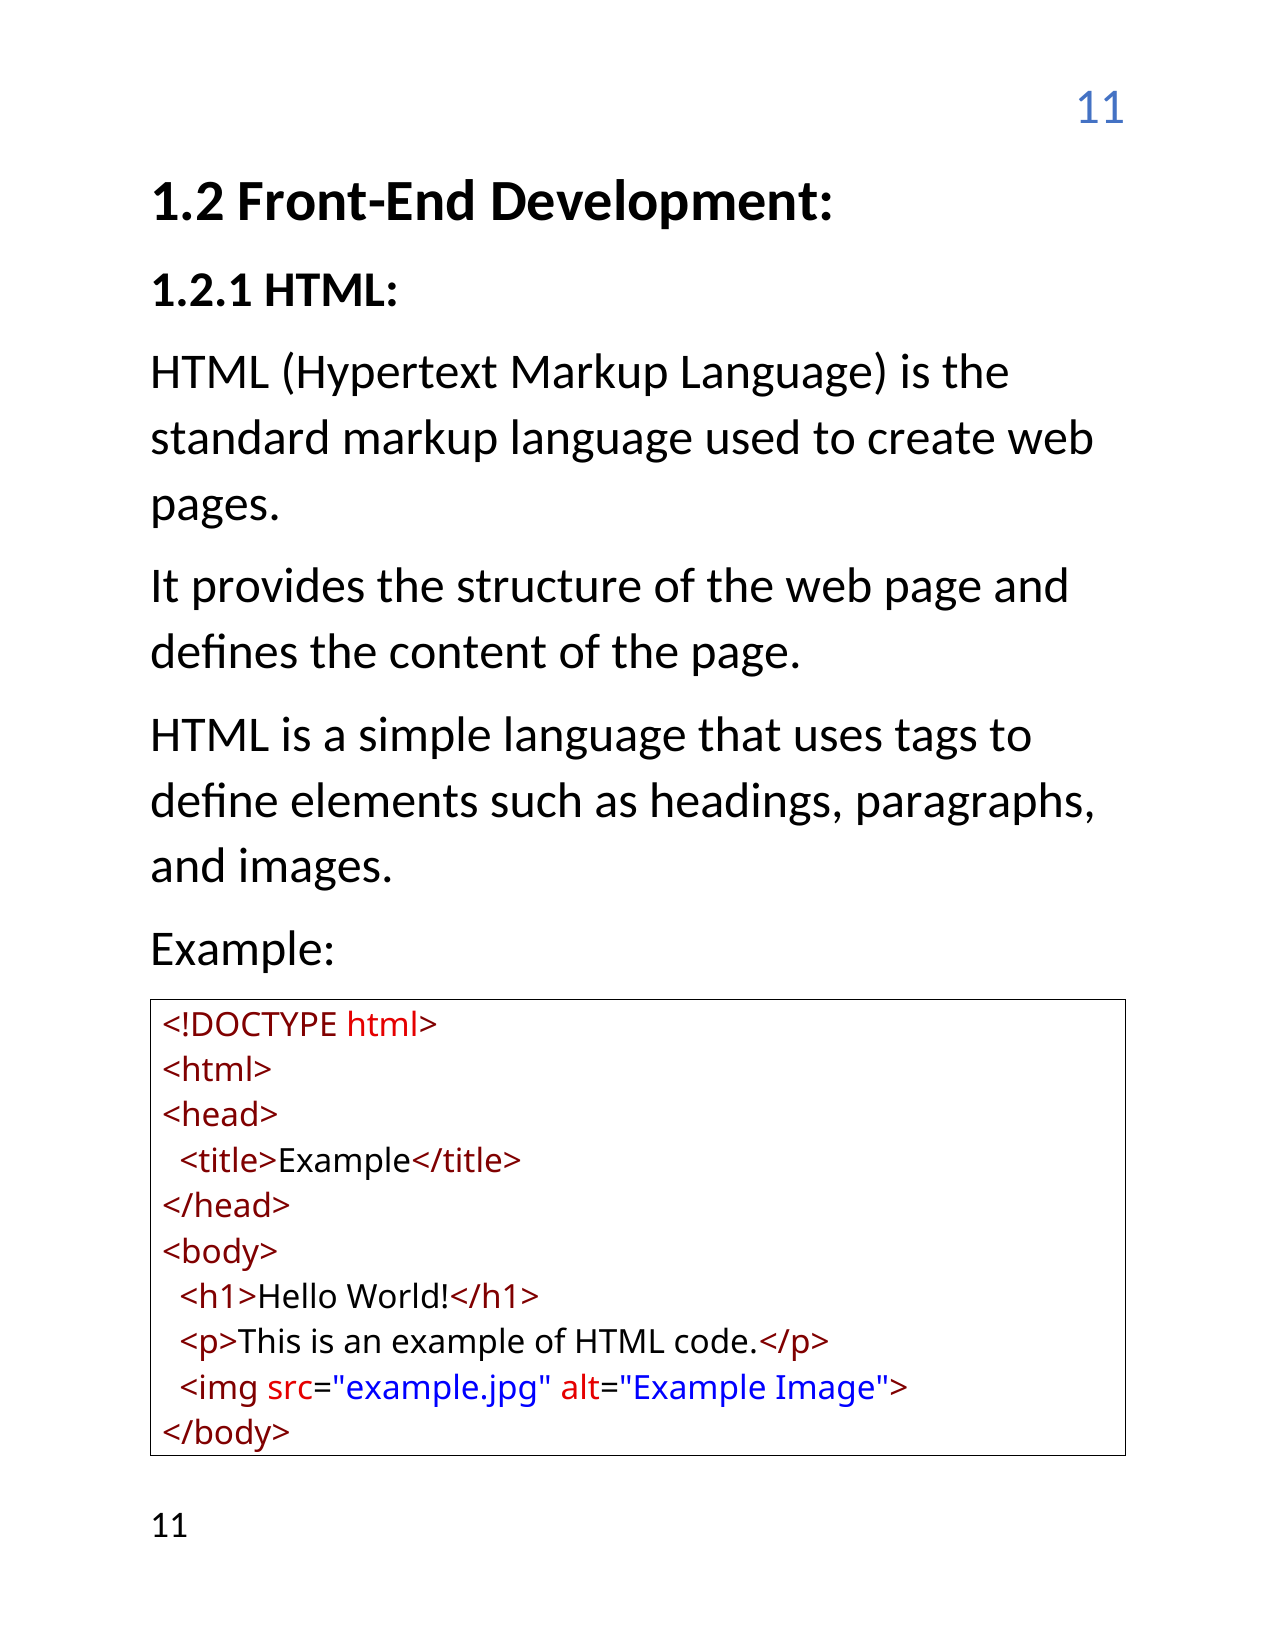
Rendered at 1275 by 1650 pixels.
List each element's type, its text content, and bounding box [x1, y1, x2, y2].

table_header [151, 1000, 1125, 1454]
text HTML (Hypertext Markup Language) is the standard markup language used to create web pages. [150, 340, 1125, 533]
text HTML is a simple language that uses tags to define elements such as headings, paragraphs, and images. [150, 703, 1125, 895]
text 1.2 Front-End Development: [150, 164, 1125, 235]
text 1.2.1 HTML: [150, 258, 1125, 319]
text It provides the structure of the web page and defines the content of the page. [150, 554, 1125, 681]
text Example: [150, 917, 1125, 978]
